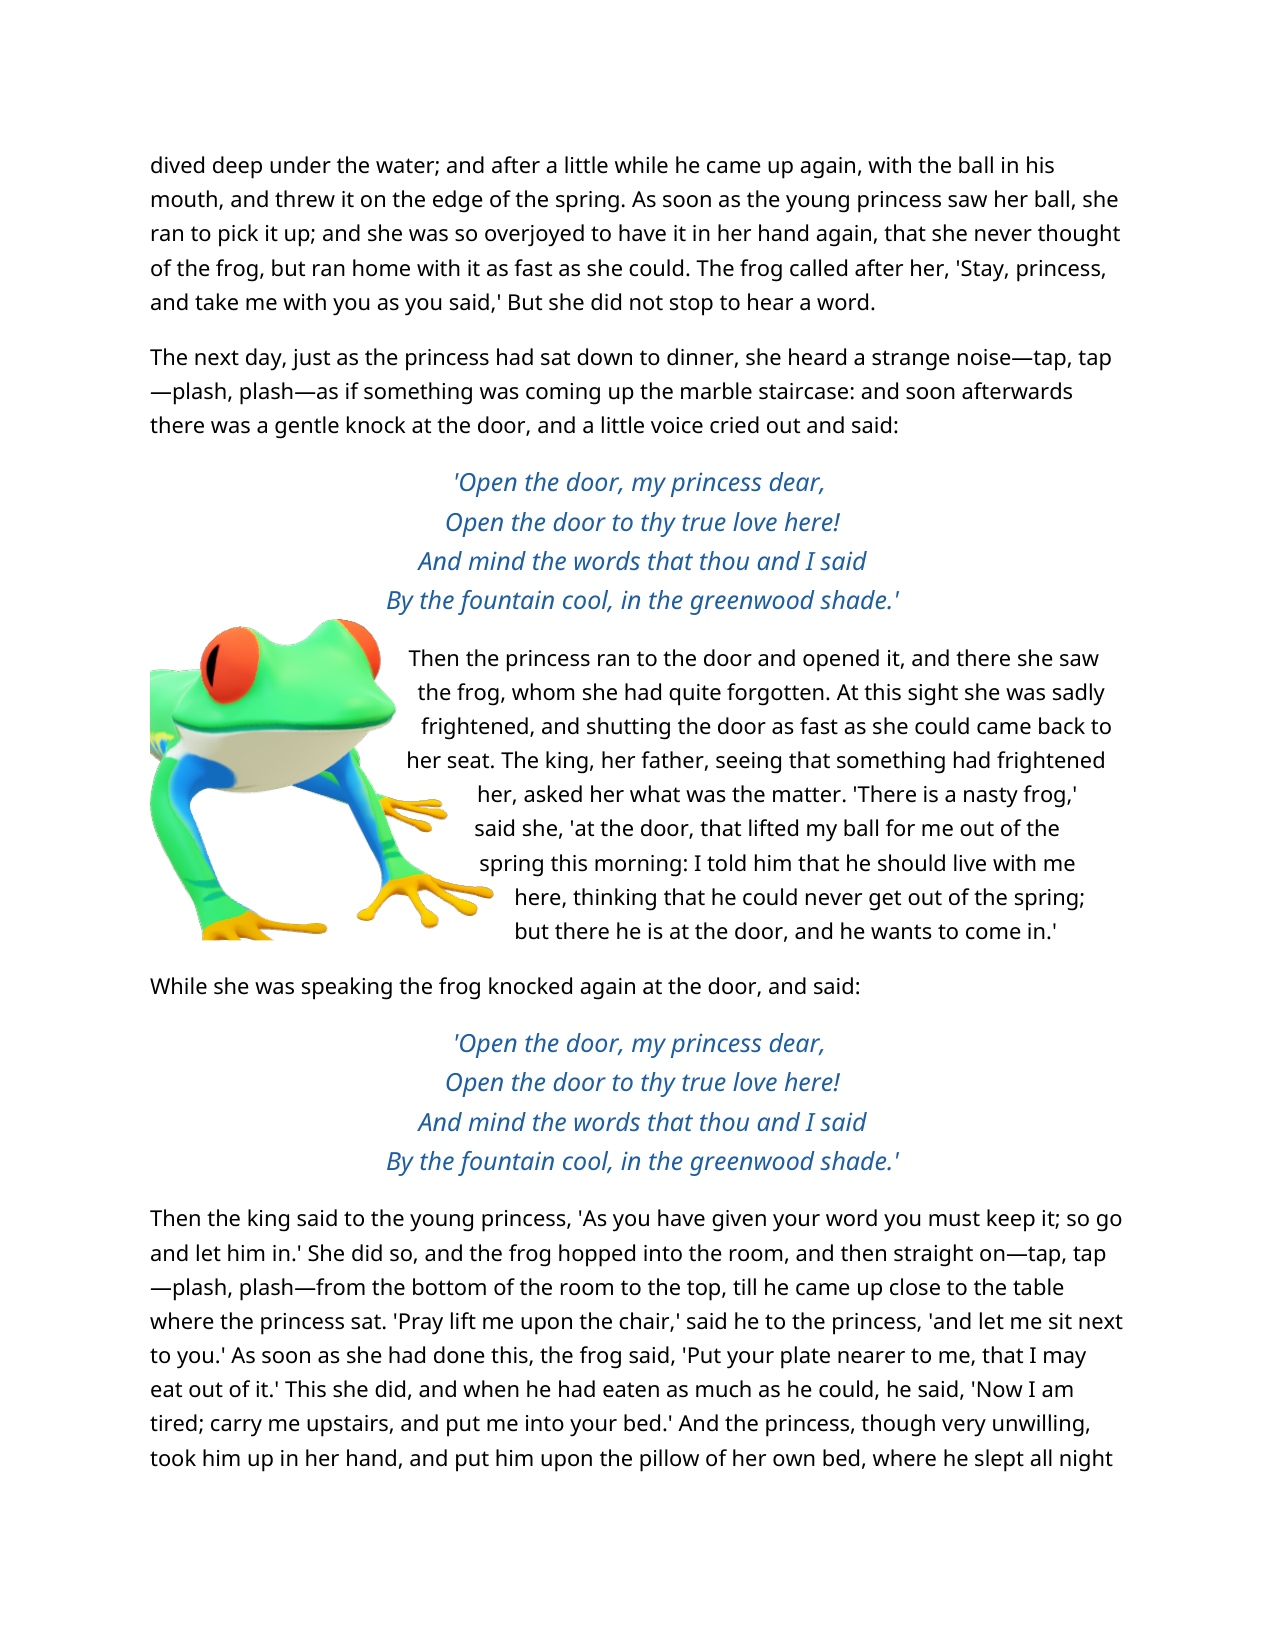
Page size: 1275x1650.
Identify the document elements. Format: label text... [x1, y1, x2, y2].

text 'Open the door, my princess dear, [225, 1026, 1050, 1060]
text While she was speaking the frog knocked again at the door, and said: [150, 971, 1125, 1001]
text Open the door to thy true love here! [225, 1065, 1050, 1099]
picture [148, 617, 496, 939]
text 'Open the door, my princess dear, [225, 465, 1050, 499]
text The next day, just as the princess had sat down to dinner, she heard a strange noise—tap, tap—plash, plash—as if something was coming up the marble staircase: and soon afterwards there was a gentle knock at the door, and a little voice cried out and said: [150, 342, 1125, 440]
text And mind the words that thou and I said [225, 543, 1050, 577]
text Open the door to thy true love here! [225, 504, 1050, 538]
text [150, 1203, 1125, 1472]
text By the fountain cool, in the greenwood shade.' [225, 582, 1050, 617]
text By the fountain cool, in the greenwood shade.' [225, 1143, 1050, 1177]
text And mind the words that thou and I said [225, 1104, 1050, 1138]
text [150, 150, 1125, 316]
